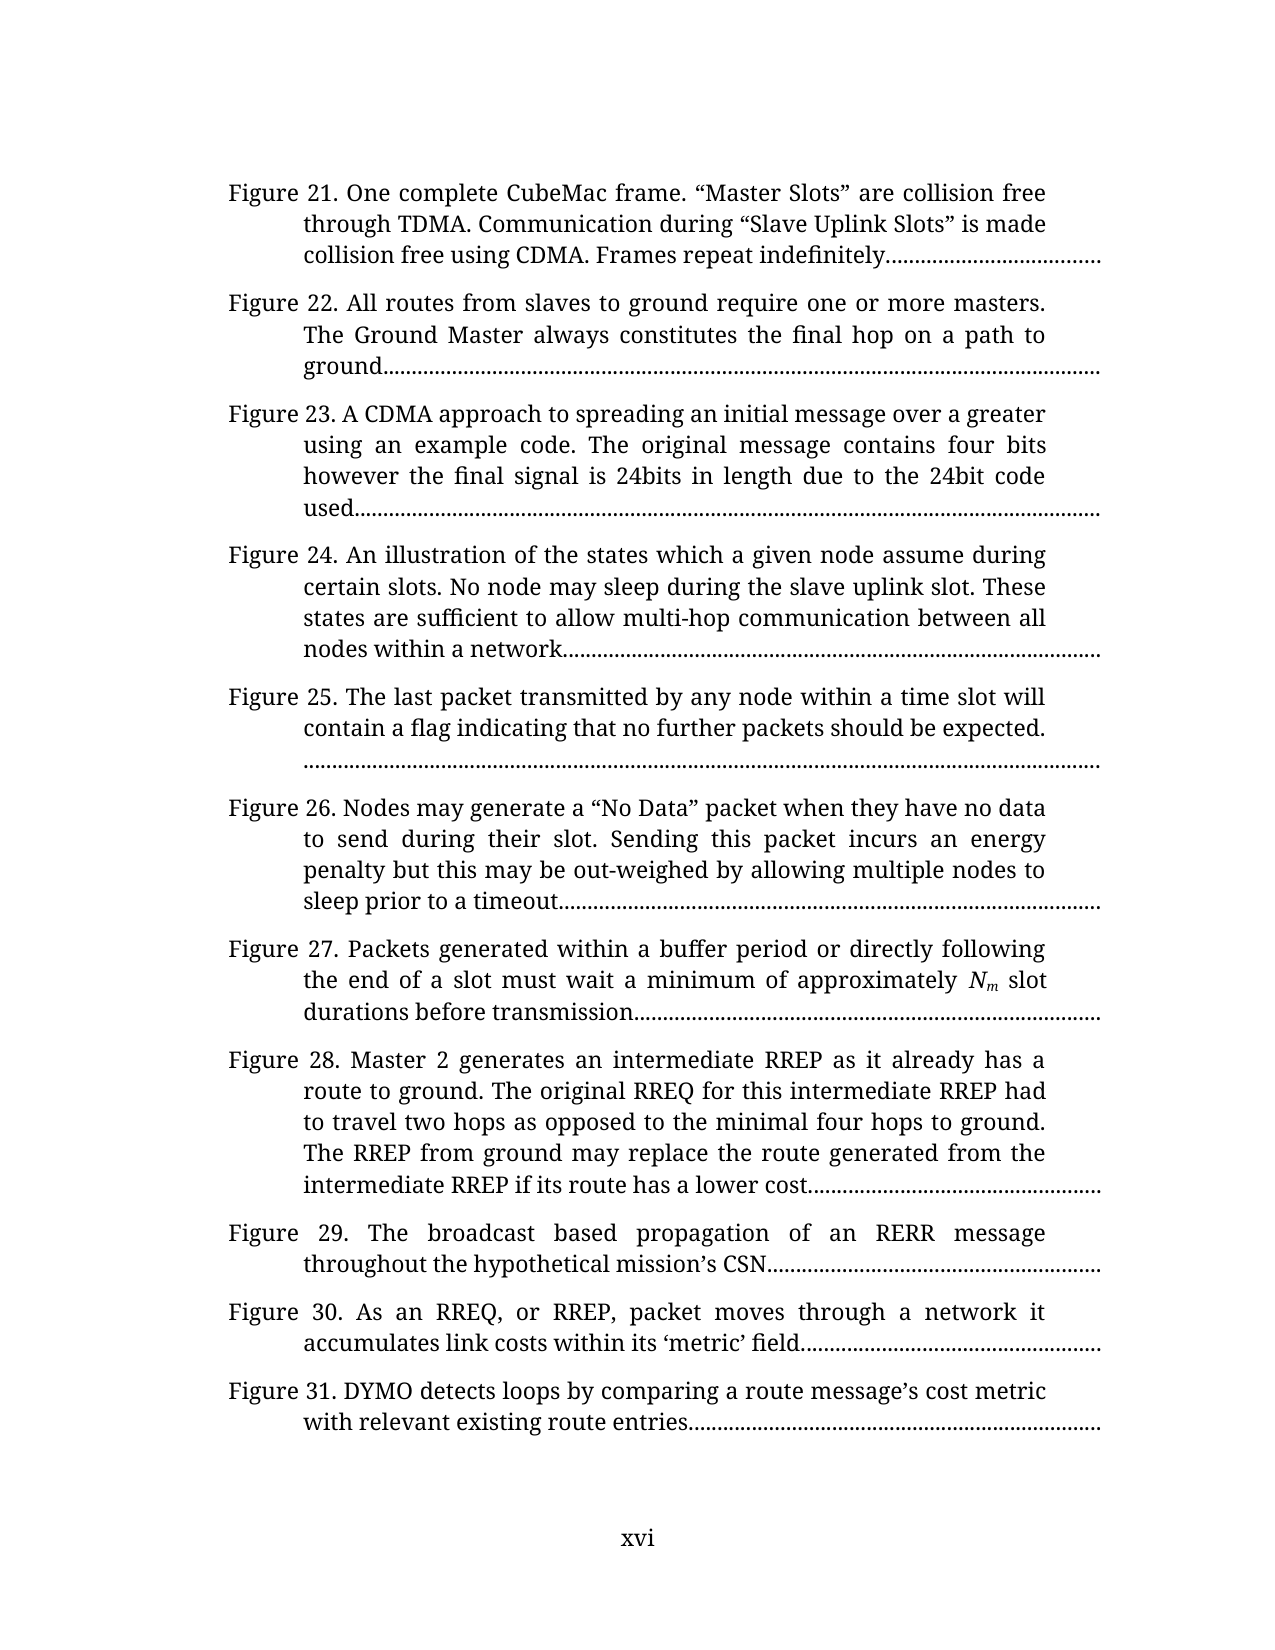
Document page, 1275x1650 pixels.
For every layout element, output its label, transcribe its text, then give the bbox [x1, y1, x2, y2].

text Figure 25. The last packet transmitted by any node within a time slot will contain a flag indicating that no further packets should be expected. 65 [228, 681, 1047, 775]
text Figure 26. Nodes may generate a “No Data” packet when they have no data to send during their slot. Sending this packet incurs an energy penalty but this may be out-weighed by allowing multiple nodes to sleep prior to a timeout. 65 [228, 792, 1047, 917]
text Figure 23. A CDMA approach to spreading an initial message over a greater using an example code. The original message contains four bits however the final signal is 24bits in length due to the 24bit code used. 61 [228, 398, 1047, 523]
text Figure 22. All routes from slaves to ground require one or more masters. The Ground Master always constitutes the final hop on a path to ground. 60 [228, 287, 1047, 381]
text Figure 29. The broadcast based propagation of an RERR message throughout the hypothetical mission’s CSN. 70 [228, 1217, 1047, 1279]
text Figure 21. One complete CubeMac frame. “Master Slots” are collision free through TDMA. Communication during “Slave Uplink Slots” is made collision free using CDMA. Frames repeat indefinitely. 59 [228, 177, 1047, 271]
text Figure 28. Master 2 generates an intermediate RREP as it already has a route to ground. The original RREQ for this intermediate RREP had to travel two hops as opposed to the minimal four hops to ground. The RREP from ground may replace the route generated from the intermediate RREP if its route has a lower cost. 69 [228, 1044, 1047, 1200]
text Figure 30. As an RREQ, or RREP, packet moves through a network it accumulates link costs within its ‘metric’ field. 72 [228, 1296, 1047, 1358]
text Figure 24. An illustration of the states which a given node assume during certain slots. No node may sleep during the slave uplink slot. These states are sufficient to allow multi-hop communication between all nodes within a network. 62 [228, 539, 1047, 664]
text Figure 31. DYMO detects loops by comparing a route message’s cost metric with relevant existing route entries. 74 [228, 1375, 1047, 1437]
text Figure 27. Packets generated within a buffer period or directly following the end of a slot must wait a minimum of approximately Nm slot durations before transmission. 66 [228, 933, 1047, 1027]
